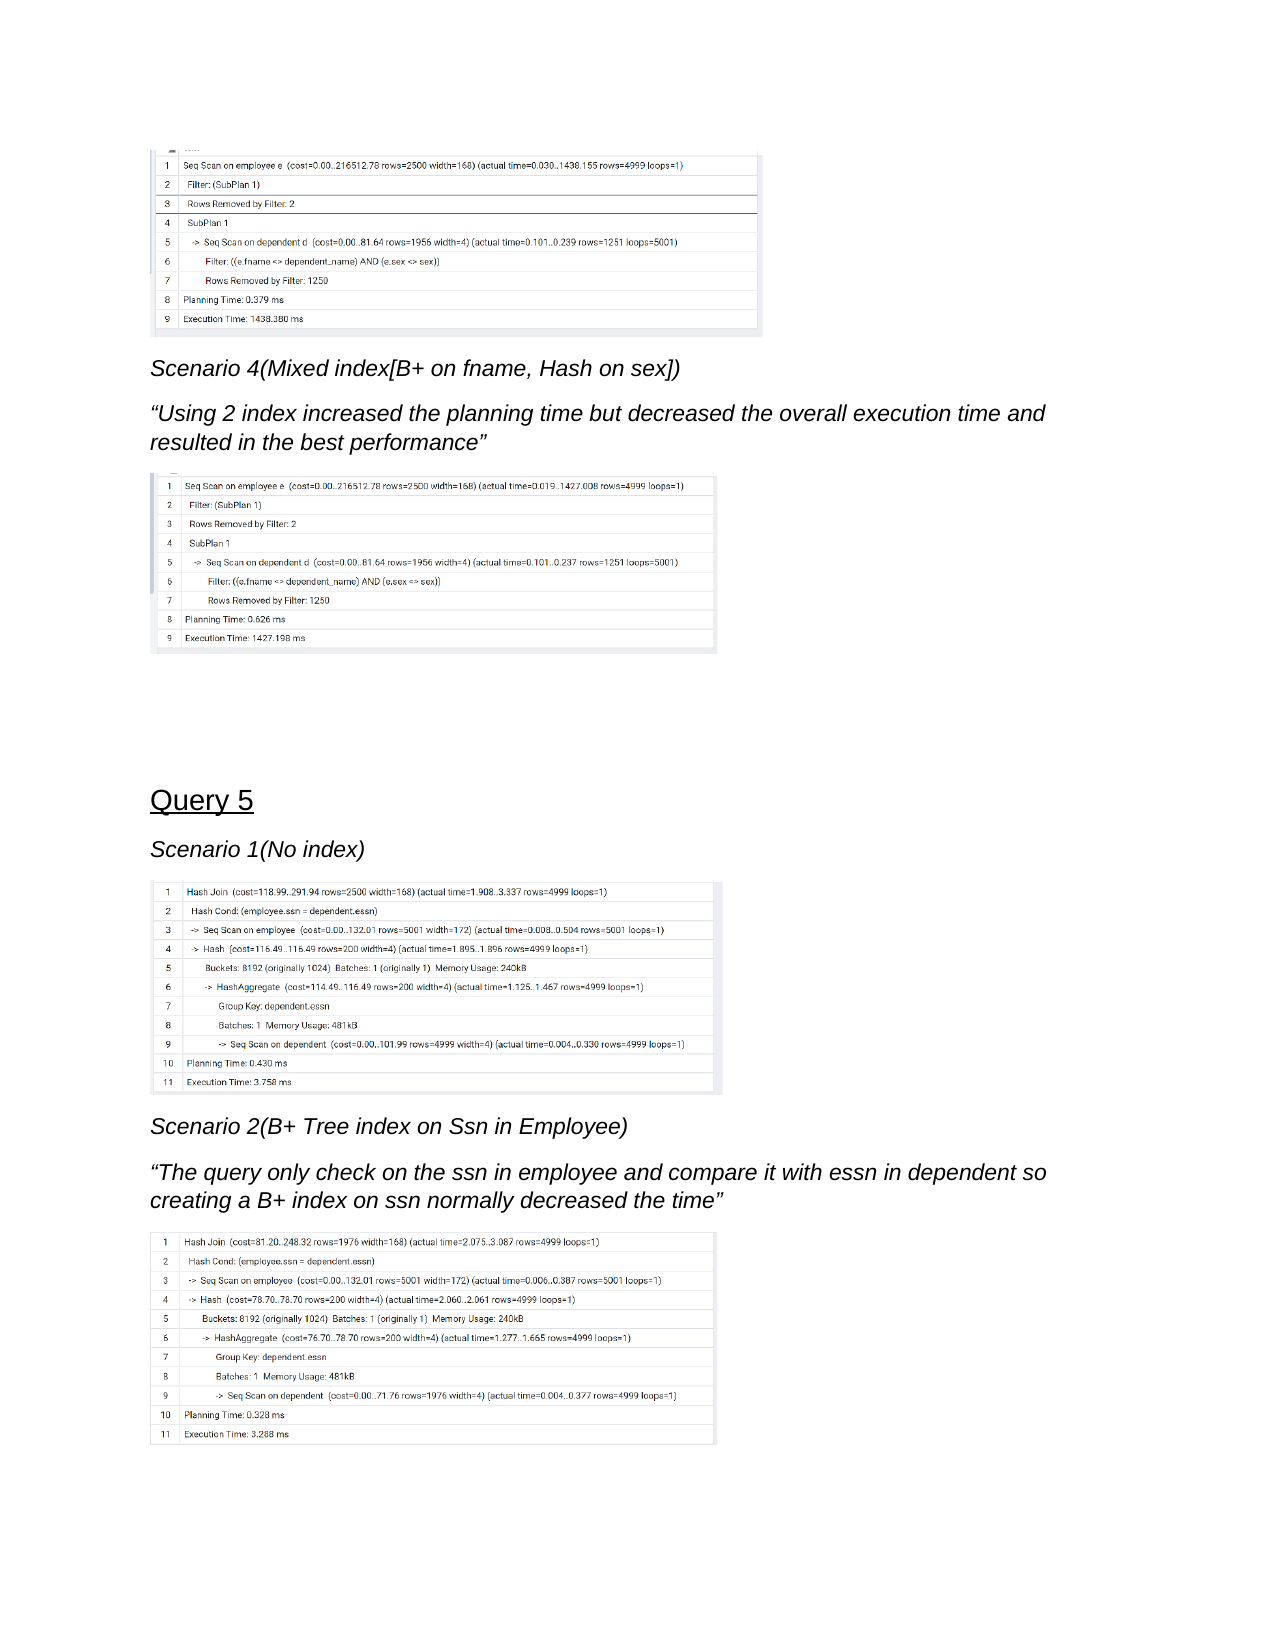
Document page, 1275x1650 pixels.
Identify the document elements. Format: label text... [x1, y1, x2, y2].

text “Using 2 index increased the planning time but decreased the overall execution time and resulted in the best performance” [150, 400, 1125, 455]
text Scenario 4(Mixed index[B+ on fname, Hash on sex]) [150, 355, 1125, 381]
picture [150, 880, 723, 1095]
text Scenario 2(B+ Tree index on Ssn in Employee) [150, 1113, 1125, 1140]
text Query 5 [150, 783, 1125, 816]
text “The query only check on the ssn in employee and compare it with essn in dependent so creating a B+ index on ssn normally decreased the time” [150, 1158, 1125, 1213]
picture [150, 473, 718, 654]
picture [150, 1232, 718, 1445]
picture [150, 150, 763, 337]
text Scenario 1(No index) [150, 836, 1125, 862]
